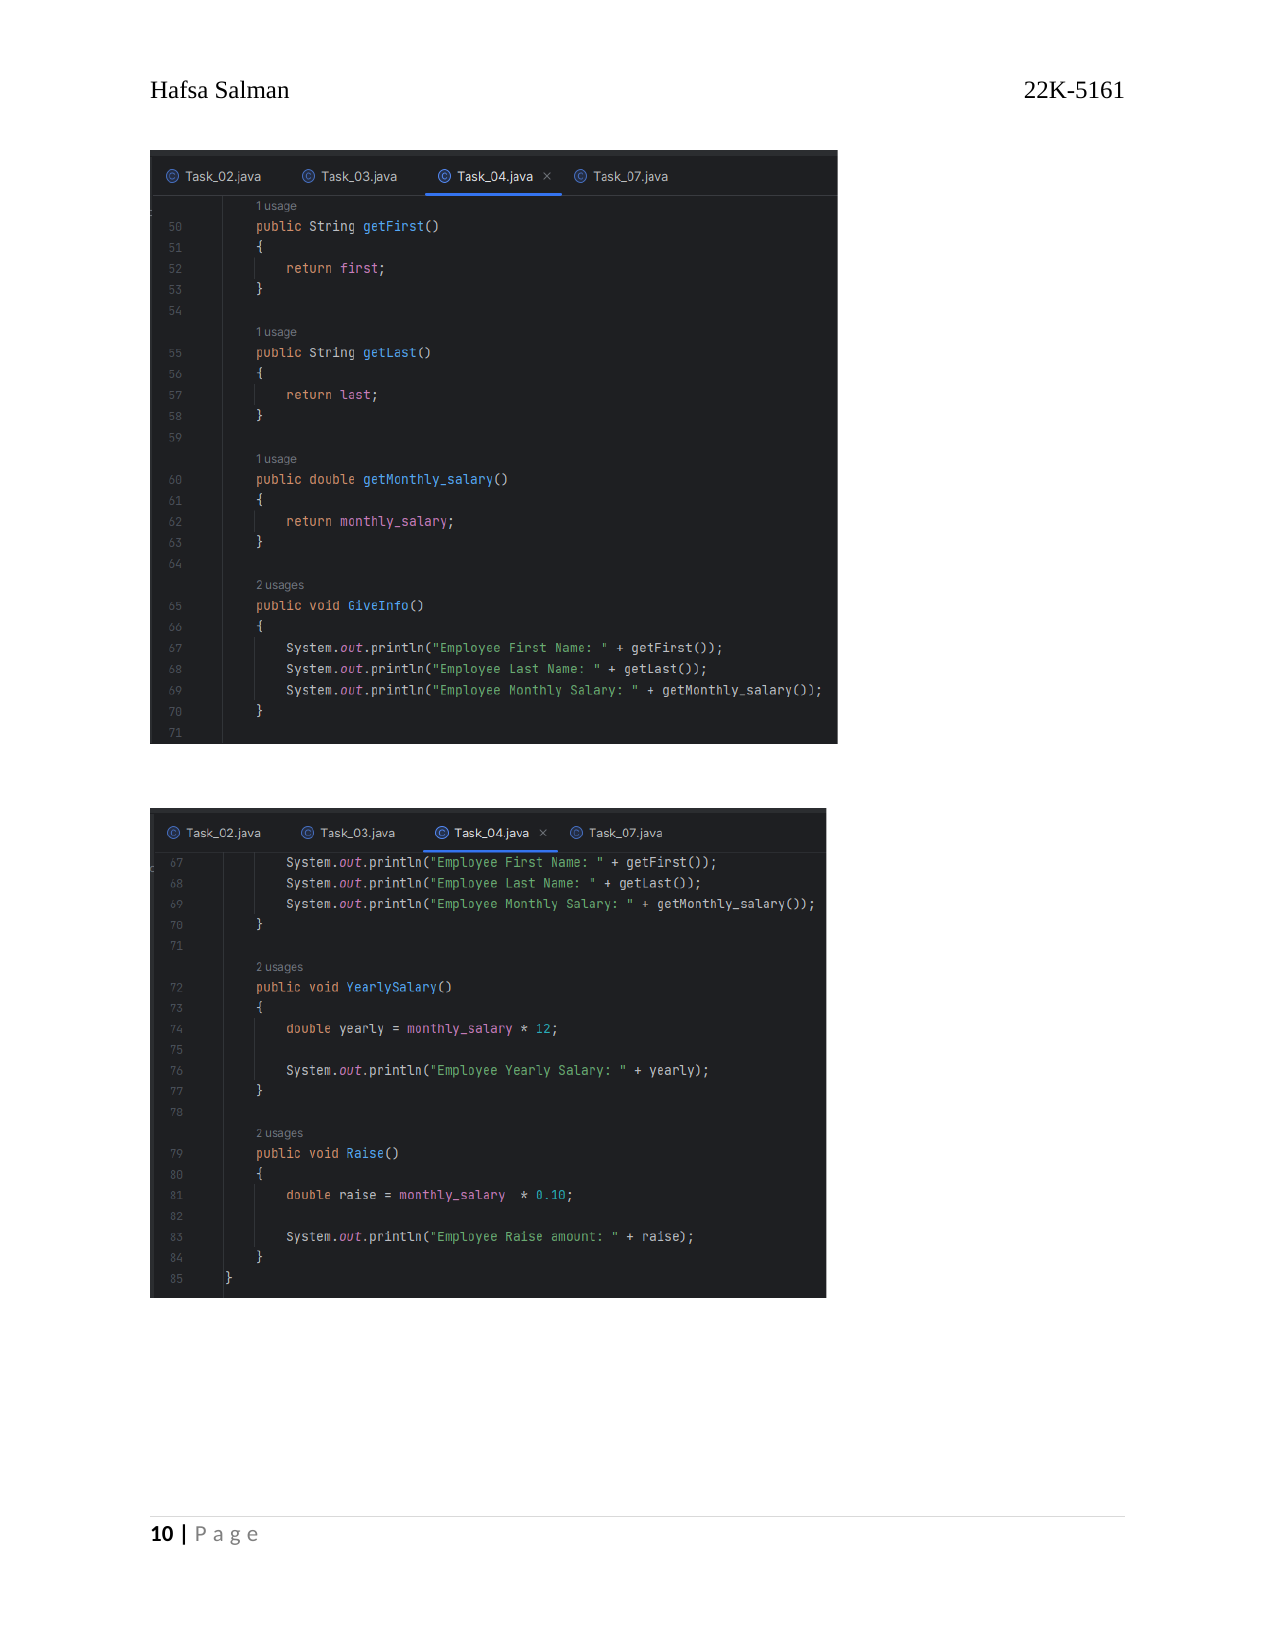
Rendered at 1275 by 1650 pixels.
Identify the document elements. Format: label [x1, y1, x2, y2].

picture [150, 150, 838, 744]
picture [150, 808, 827, 1298]
